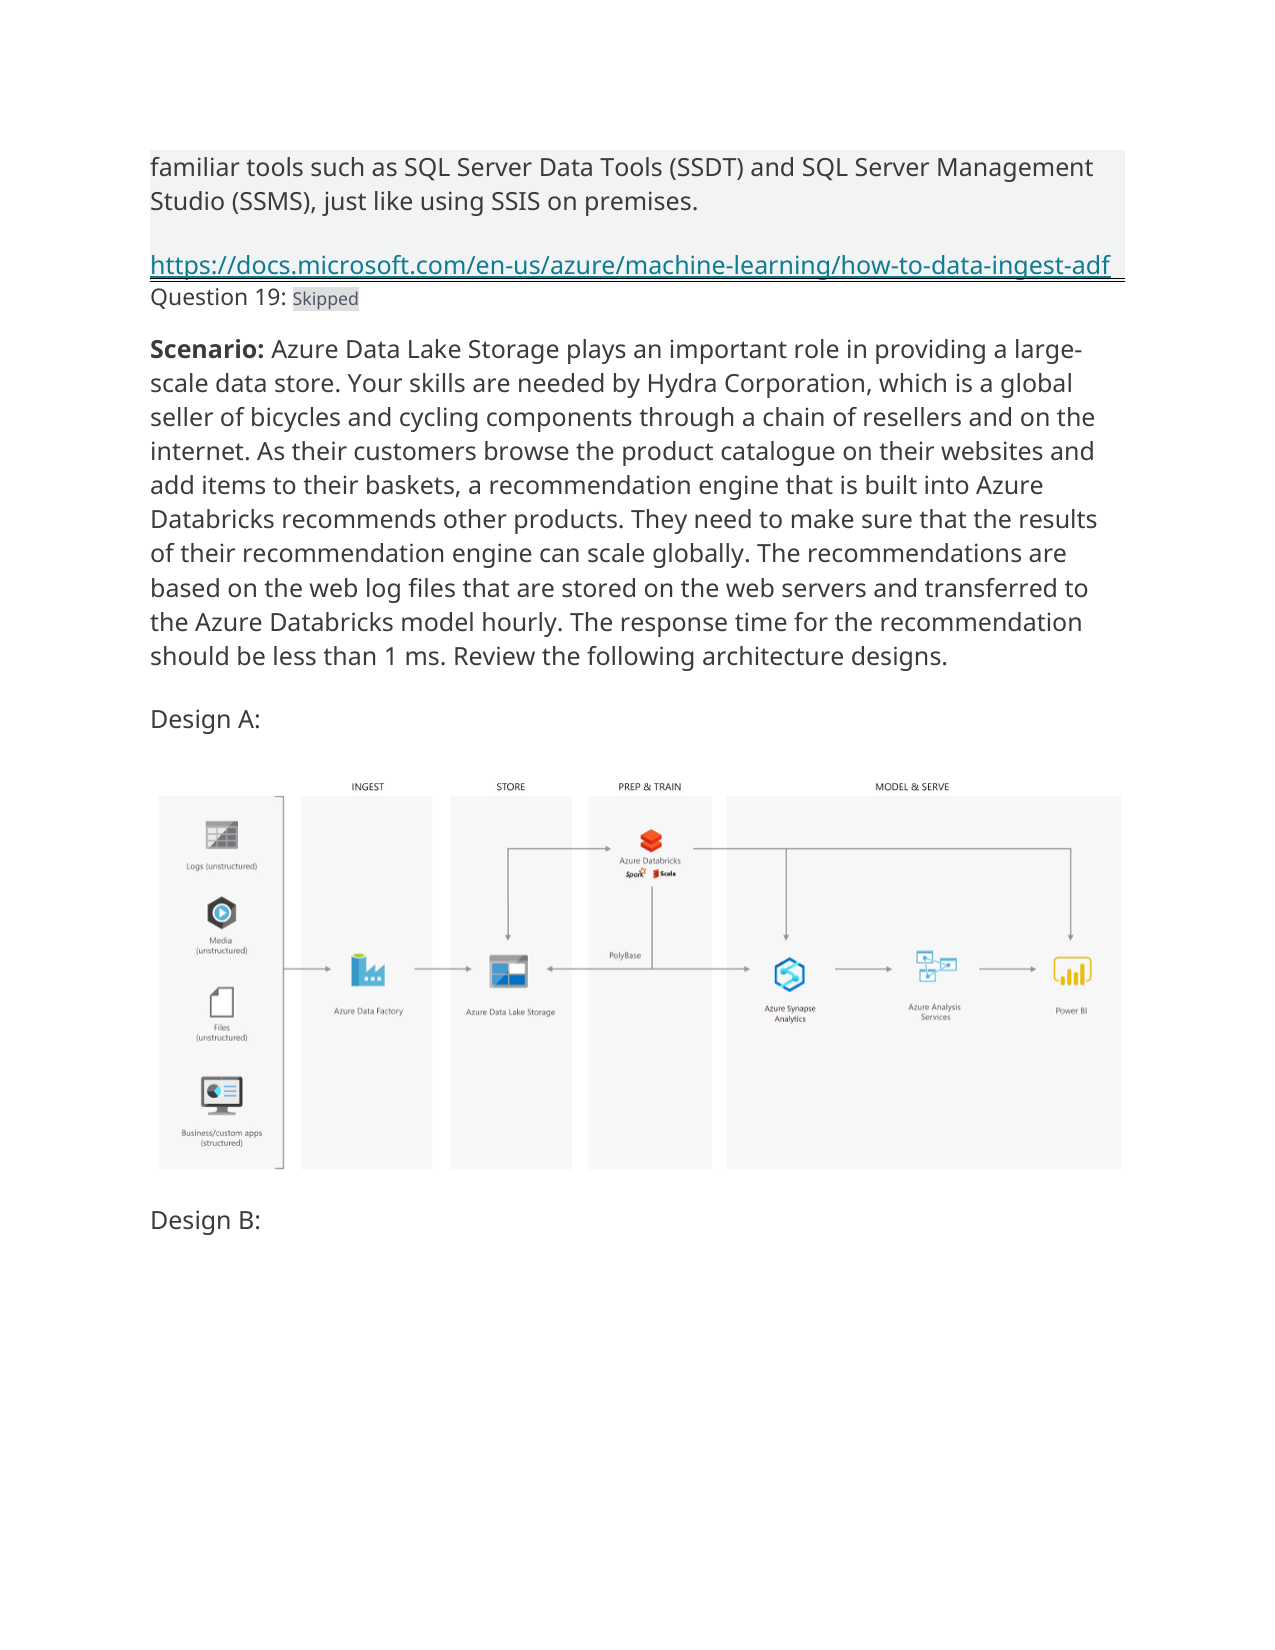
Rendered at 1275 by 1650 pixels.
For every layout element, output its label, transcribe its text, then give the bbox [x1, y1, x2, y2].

picture [150, 764, 1125, 1174]
text Design A: [150, 702, 1125, 736]
text https://docs.microsoft.com/en-us/azure/machine-learning/how-to-data-ingest-adf [150, 247, 1125, 278]
text Scenario: Azure Data Lake Storage plays an important role in providing a large-scale data store. Your skills are needed by Hydra Corporation, which is a global seller of bicycles and cycling components through a chain of resellers and on the internet. As their customers browse the product catalogue on their websites and add items to their baskets, a recommendation engine that is built into Azure Databricks recommends other products. They need to make sure that the results of their recommendation engine can scale globally. The recommendations are based on the web log files that are stored on the web servers and transferred to the Azure Databricks model hourly. The response time for the recommendation should be less than 1 ms. Review the following architecture designs. [150, 332, 1125, 672]
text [150, 150, 1125, 218]
text Question 19: Skipped [150, 282, 1125, 313]
text Design B: [150, 1202, 1125, 1237]
